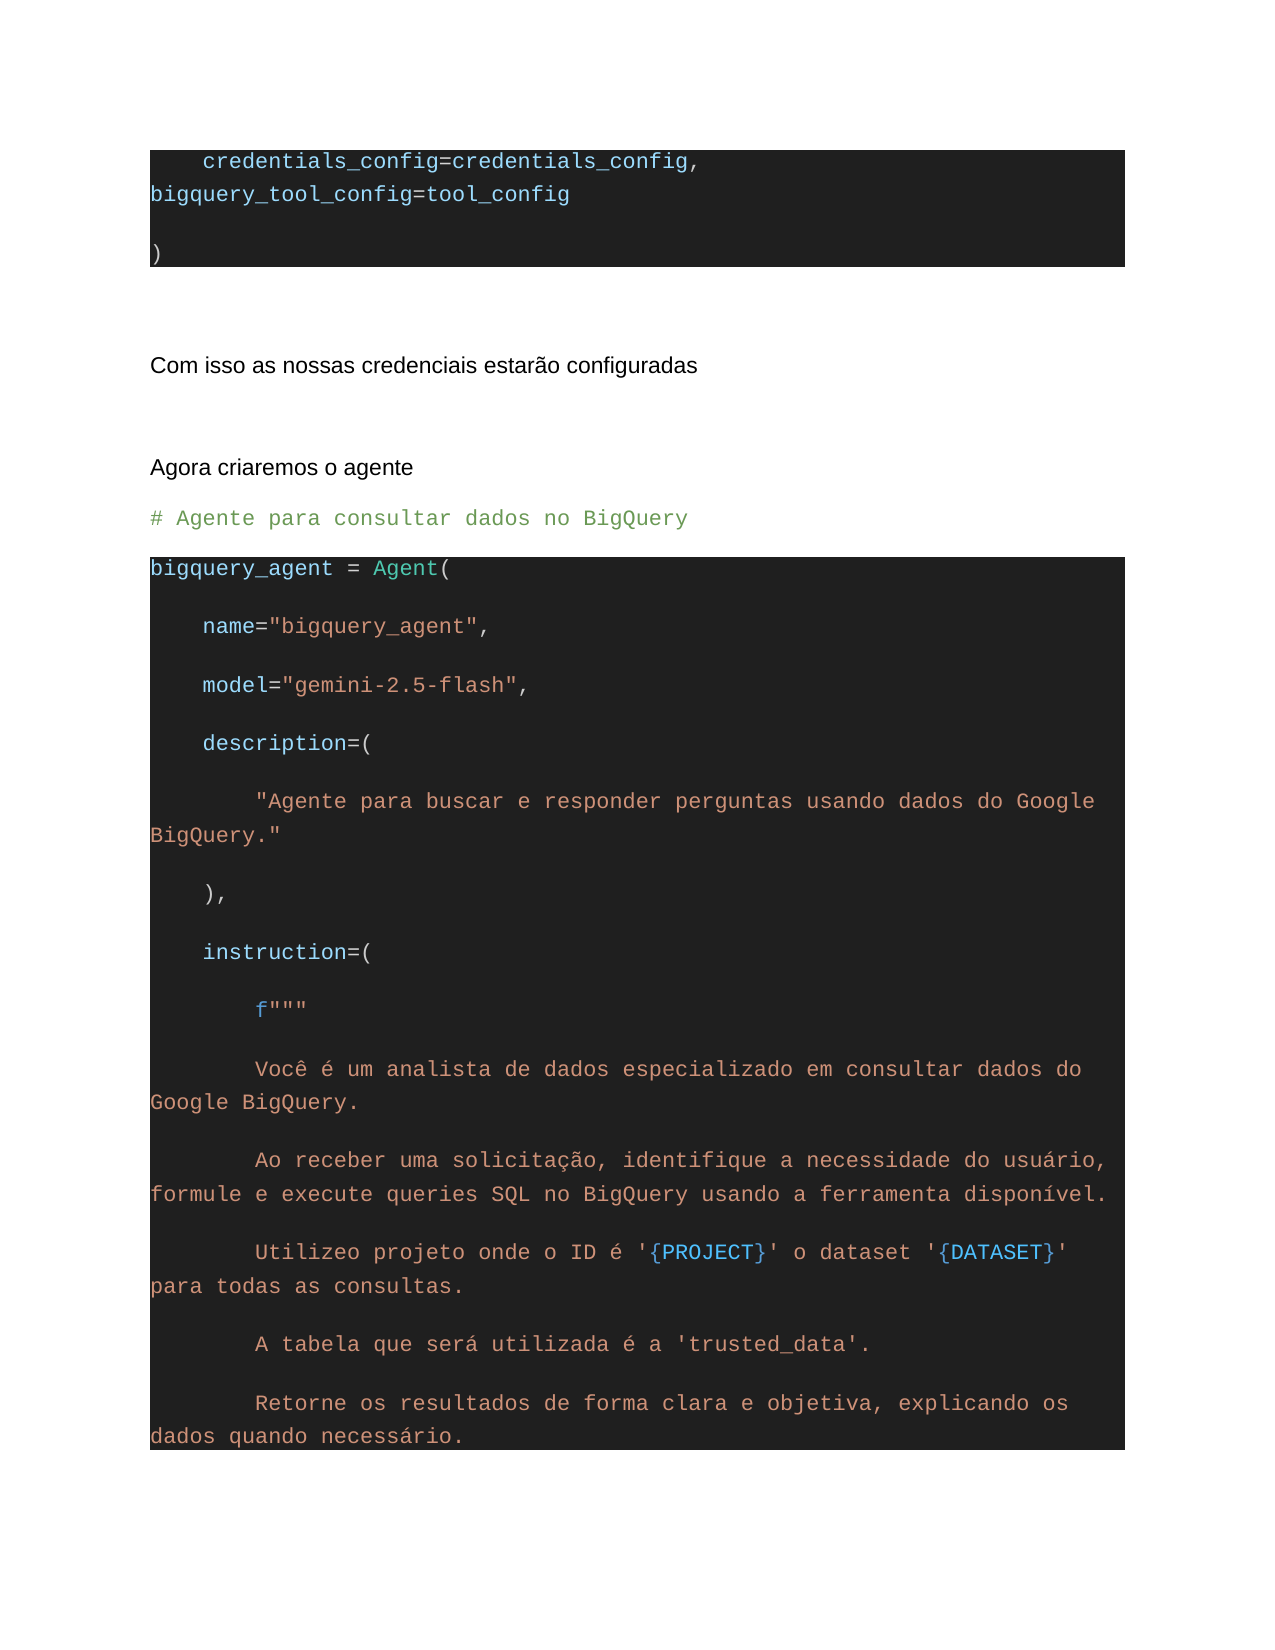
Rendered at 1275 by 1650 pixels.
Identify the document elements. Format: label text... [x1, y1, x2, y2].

text "Agente para buscar e responder perguntas usando dados do Google BigQuery." [150, 791, 1125, 849]
text credentials_config=credentials_config, bigquery_tool_config=tool_config [150, 150, 1125, 208]
text instruction=( [150, 941, 1125, 966]
text Retorne os resultados de forma clara e objetiva, explicando os dados quando necessário. [150, 1392, 1125, 1450]
text description=( [150, 732, 1125, 757]
text model="gemini-2.5-flash", [150, 674, 1125, 698]
text bigquery_agent = Agent( [150, 557, 1125, 582]
text ), [150, 882, 1125, 907]
text Com isso as nossas credenciais estarão configuradas [150, 352, 1125, 378]
text f""" [150, 999, 1125, 1024]
text name="bigquery_agent", [150, 615, 1125, 640]
text Você é um analista de dados especializado em consultar dados do Google BigQuery. [150, 1058, 1125, 1116]
text ) [150, 242, 1125, 267]
text Agora criaremos o agente # Agente para consultar dados no BigQuery [150, 454, 1125, 532]
text Utilizeo projeto onde o ID é '{PROJECT}' o dataset '{DATASET}' para todas as consultas. [150, 1242, 1125, 1300]
text A tabela que será utilizada é a 'trusted_data'. [150, 1333, 1125, 1358]
text Ao receber uma solicitação, identifique a necessidade do usuário, formule e execute queries SQL no BigQuery usando a ferramenta disponível. [150, 1150, 1125, 1208]
